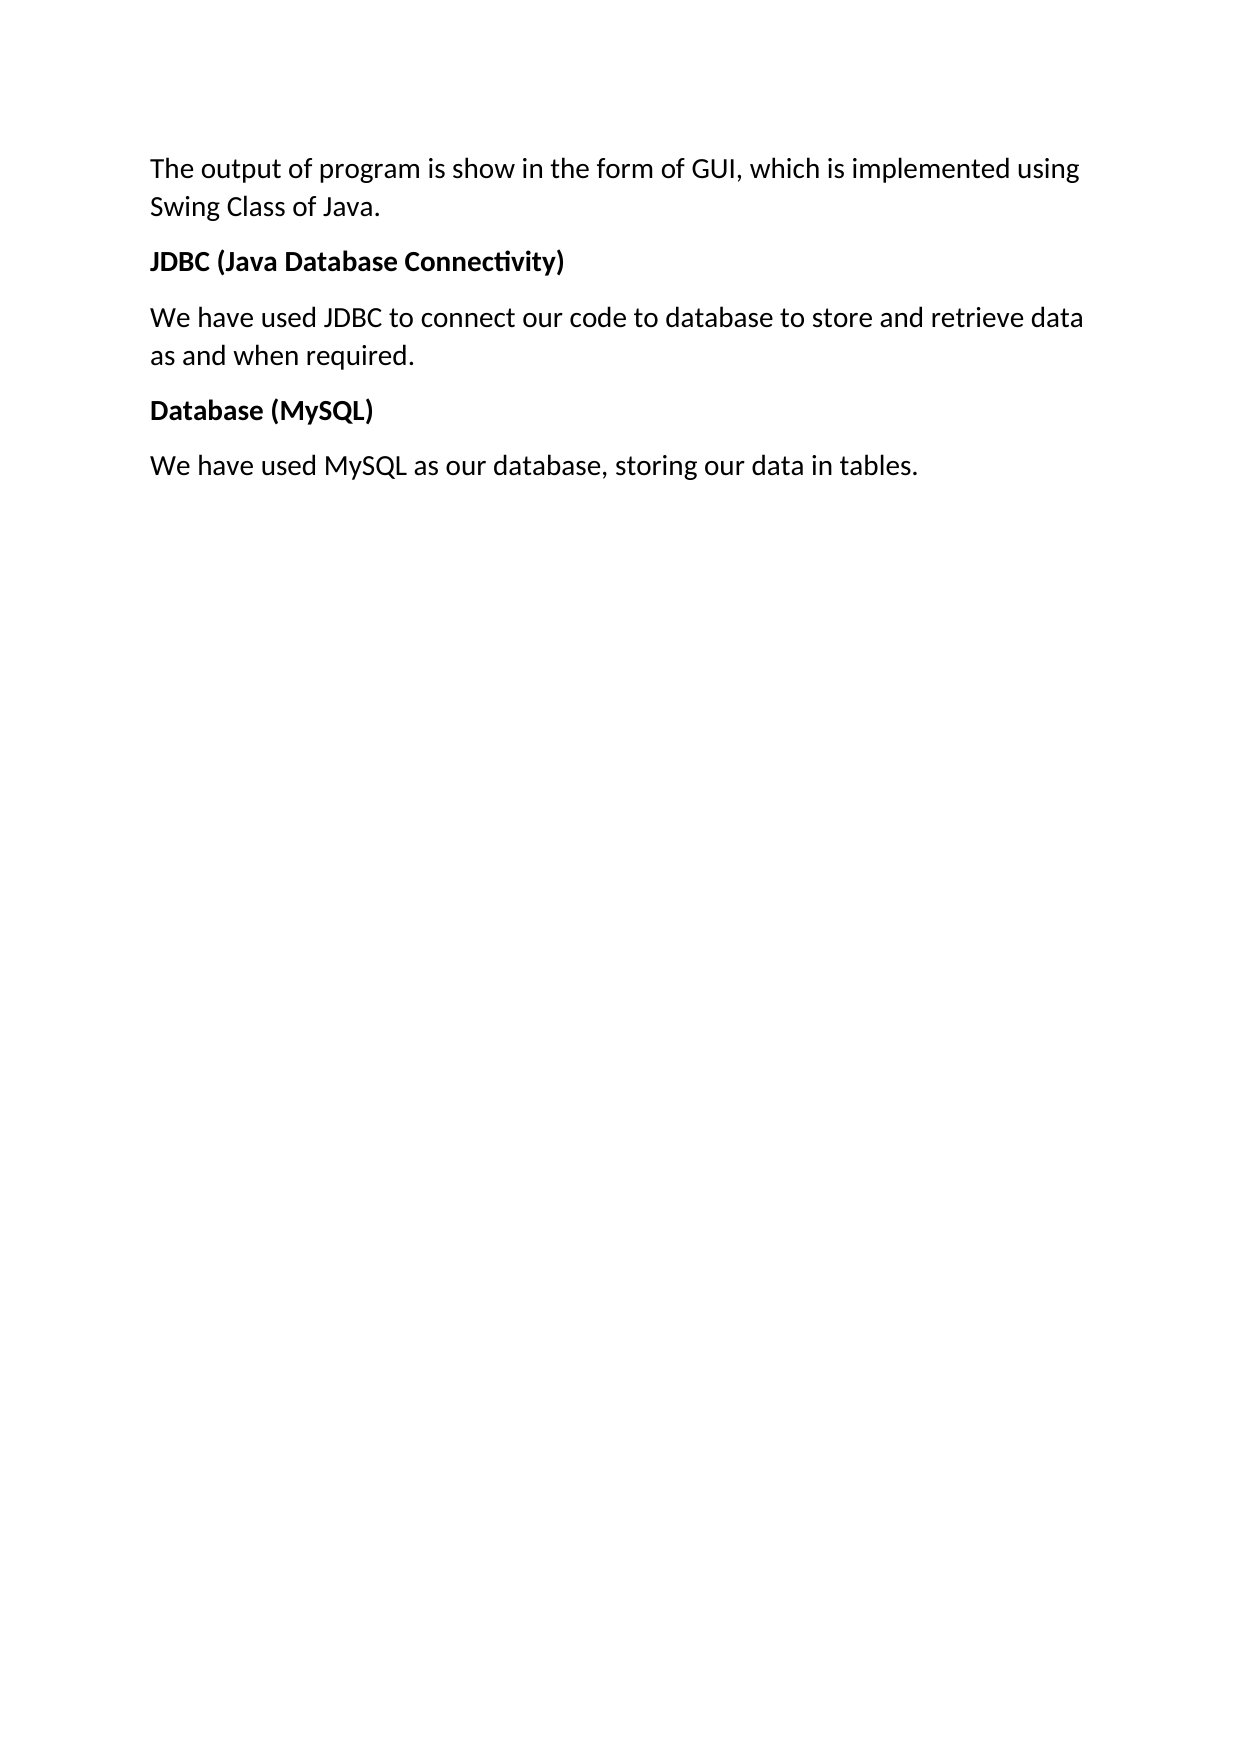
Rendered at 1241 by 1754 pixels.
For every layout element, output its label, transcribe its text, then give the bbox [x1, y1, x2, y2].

text We have used MySQL as our database, storing our data in tables. [150, 447, 1090, 483]
text JDBC (Java Database Connectivity) [150, 243, 1090, 279]
text Database (MySQL) [150, 392, 1090, 428]
text The output of program is show in the form of GUI, which is implemented using Swing Class of Java. [150, 150, 1090, 224]
text We have used JDBC to connect our code to database to store and retrieve data as and when required. [150, 299, 1090, 373]
